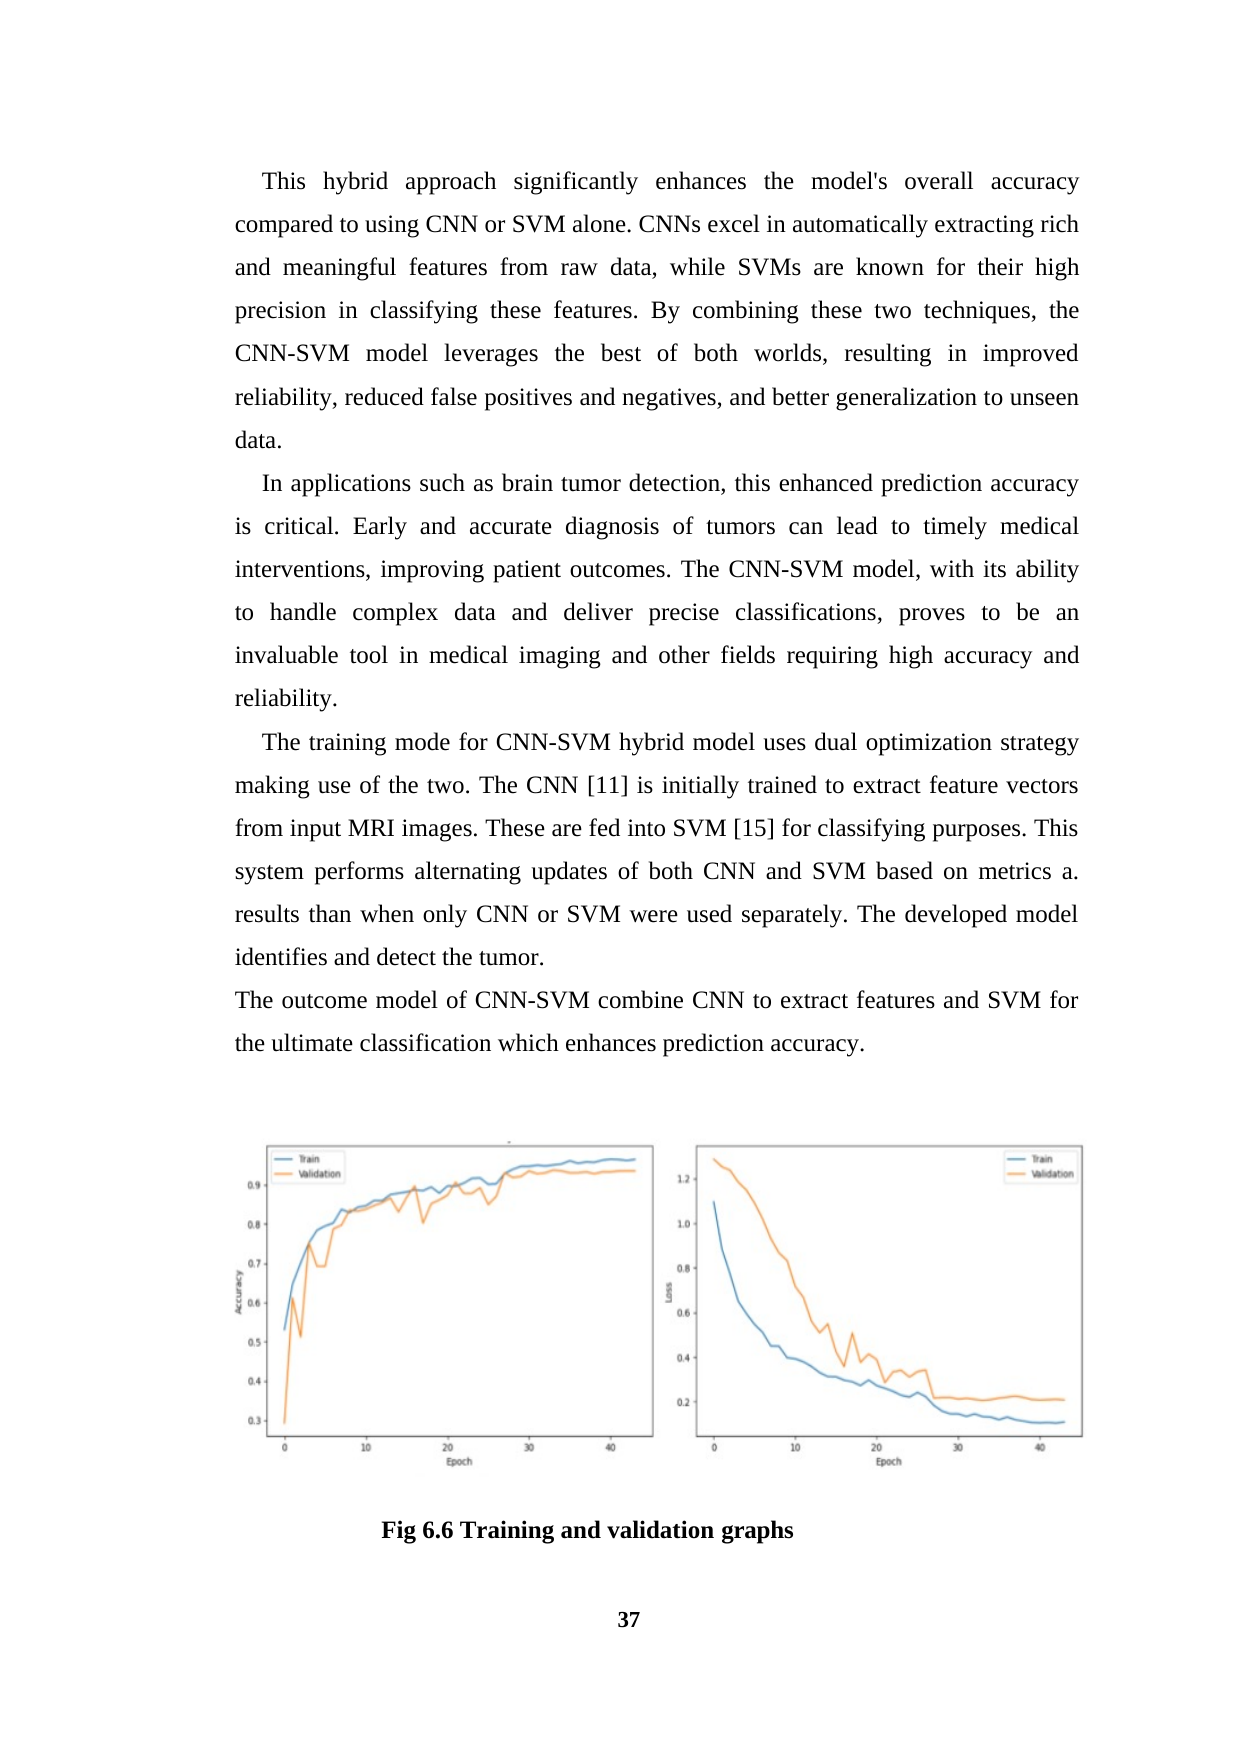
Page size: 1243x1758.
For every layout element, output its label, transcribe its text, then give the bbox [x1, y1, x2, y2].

picture [204, 1104, 1108, 1511]
text The training mode for CNN-SVM hybrid model uses dual optimization strategy making use of the two. The CNN [11] is initially trained to extract feature vectors from input MRI images. These are fed into SVM [15] for classifying purposes. This system performs alternating updates of both CNN and SVM based on metrics a. results than when only CNN or SVM were used separately. The developed model identifies and detect the tumor. [234, 727, 1080, 971]
text Fig 6.6 Training and validation graphs [162, 1515, 1080, 1543]
text The outcome model of CNN-SVM combine CNN to extract features and SVM for the ultimate classification which enhances prediction accuracy. [234, 985, 1080, 1057]
text In applications such as brain tumor detection, this enhanced prediction accuracy is critical. Early and accurate diagnosis of tumors can lead to timely medical interventions, improving patient outcomes. The CNN-SVM model, with its ability to handle complex data and deliver precise classifications, proves to be an invaluable tool in medical imaging and other fields requiring high accuracy and reliability. [234, 468, 1080, 712]
text This hybrid approach significantly enhances the model's overall accuracy compared to using CNN or SVM alone. CNNs excel in automatically extracting rich and meaningful features from raw data, while SVMs are known for their high precision in classifying these features. By combining these two techniques, the CNN-SVM model leverages the best of both worlds, resulting in improved reliability, reduced false positives and negatives, and better generalization to unseen data. [234, 166, 1080, 453]
